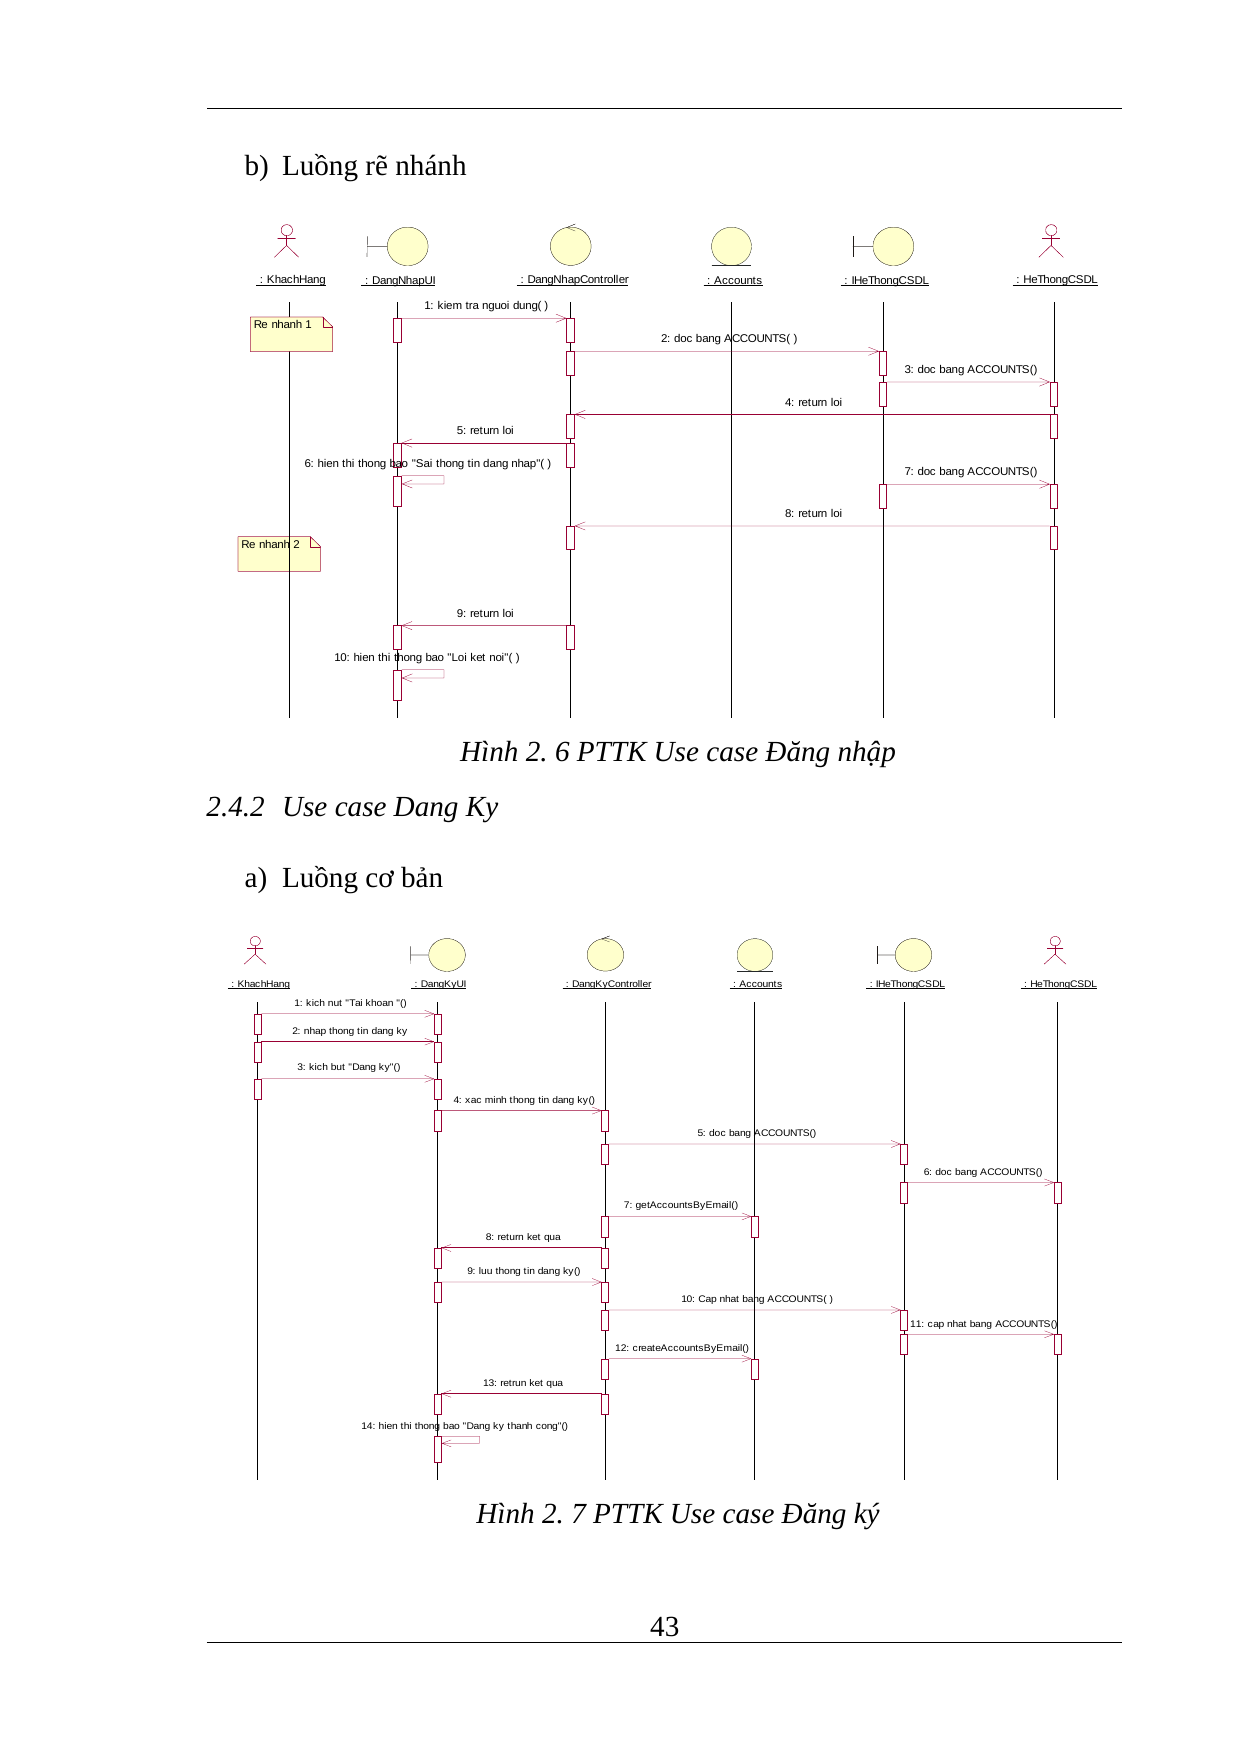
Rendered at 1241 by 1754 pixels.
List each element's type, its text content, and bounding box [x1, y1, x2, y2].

subtitle Use case Dang Ky [206, 789, 1122, 822]
text Hình 2. 6 PTTK Use case Đăng nhập [236, 734, 1122, 768]
subtitle Luồng cơ bản [244, 860, 1122, 893]
text Hình 2. 7 PTTK Use case Đăng ký [236, 1497, 1122, 1530]
subtitle Luồng rẽ nhánh [244, 148, 1122, 181]
